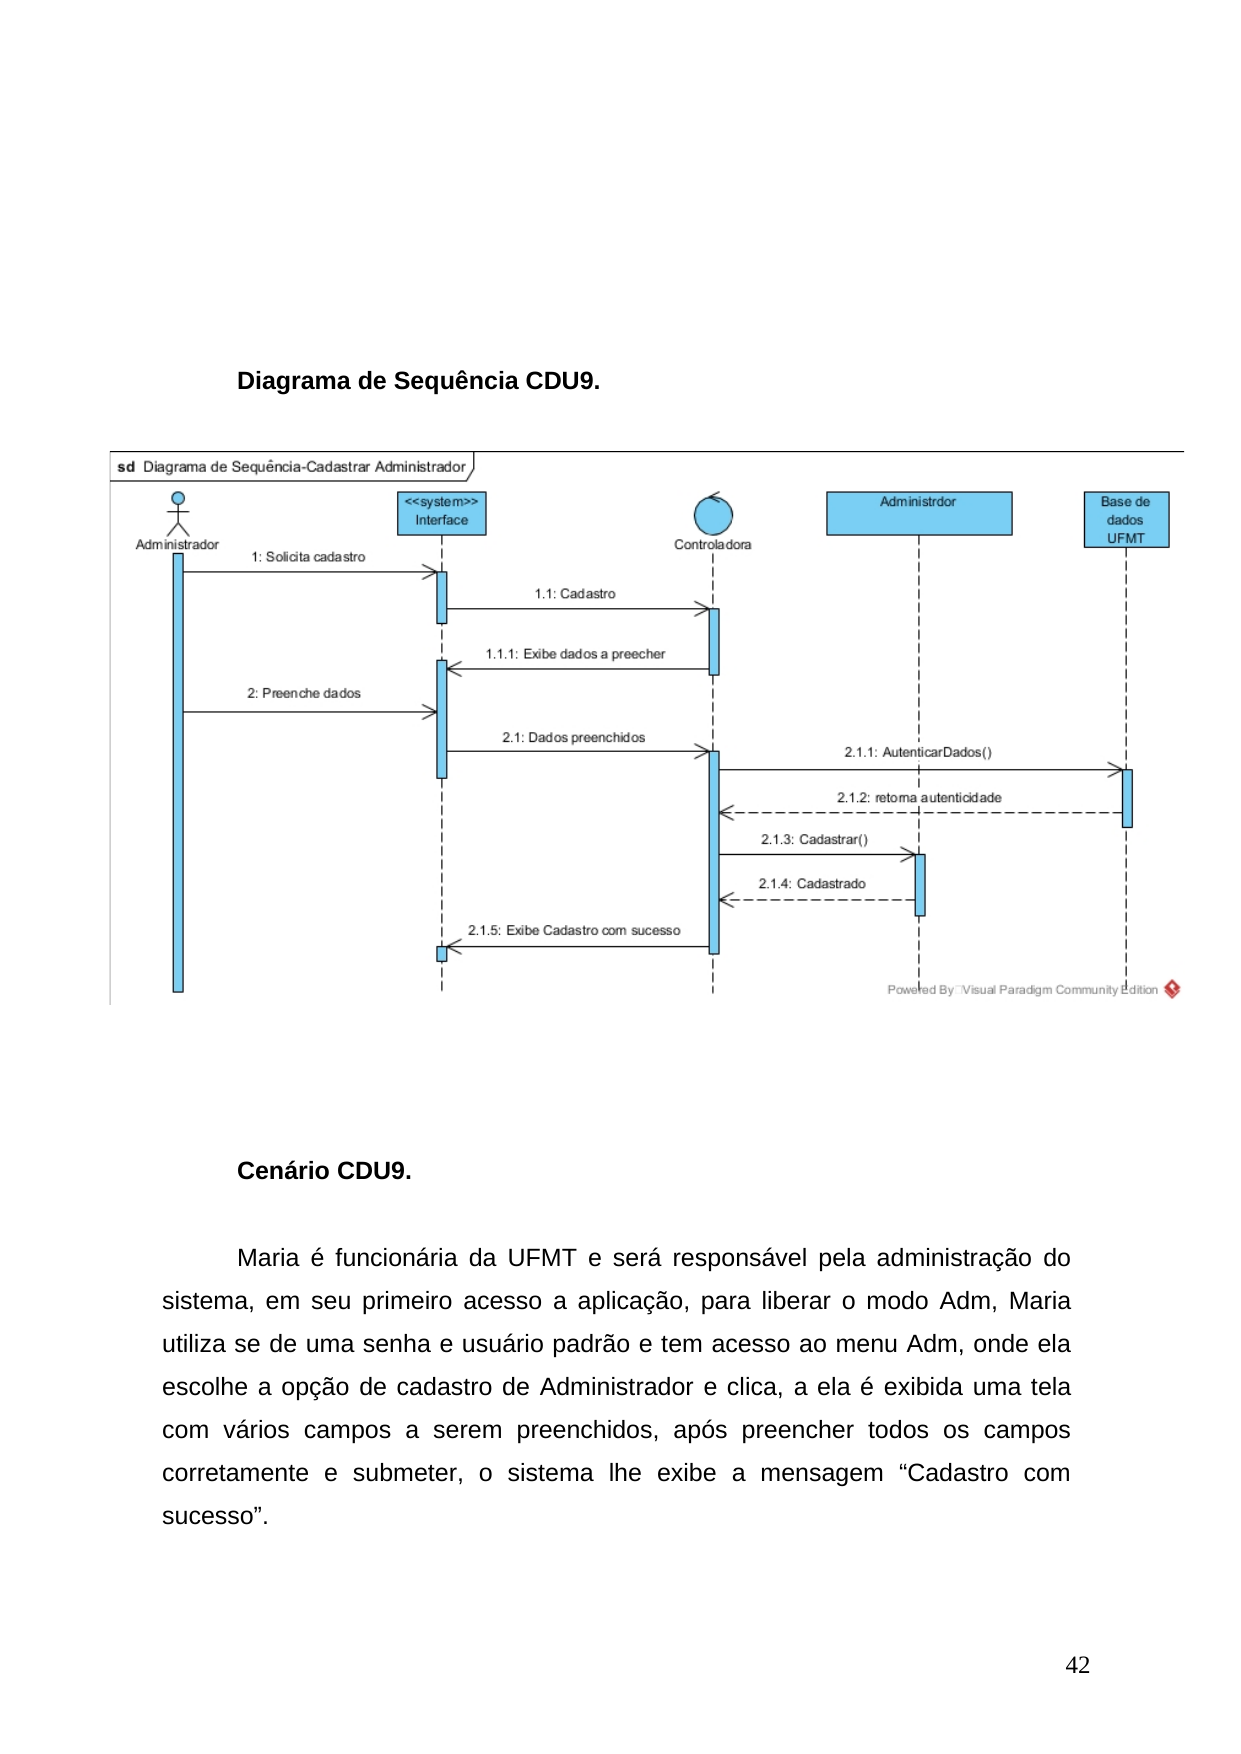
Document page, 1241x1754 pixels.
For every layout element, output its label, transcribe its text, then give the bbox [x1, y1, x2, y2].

text Maria é funcionária da UFMT e será responsável pela administração do sistema, em seu primeiro acesso a aplicação, para liberar o modo Adm, Maria utiliza se de uma senha e usuário padrão e tem acesso ao menu Adm, onde ela escolhe a opção de cadastro de Administrador e clica, a ela é exibida uma tela com vários campos a serem preenchidos, após preencher todos os campos corretamente e submeter, o sistema lhe exibe a mensagem “Cadastro com sucesso”. [162, 1242, 1072, 1530]
text Cenário CDU9. [162, 1156, 1072, 1185]
picture [109, 451, 1185, 1005]
text Diagrama de Sequência CDU9. [162, 366, 1072, 394]
